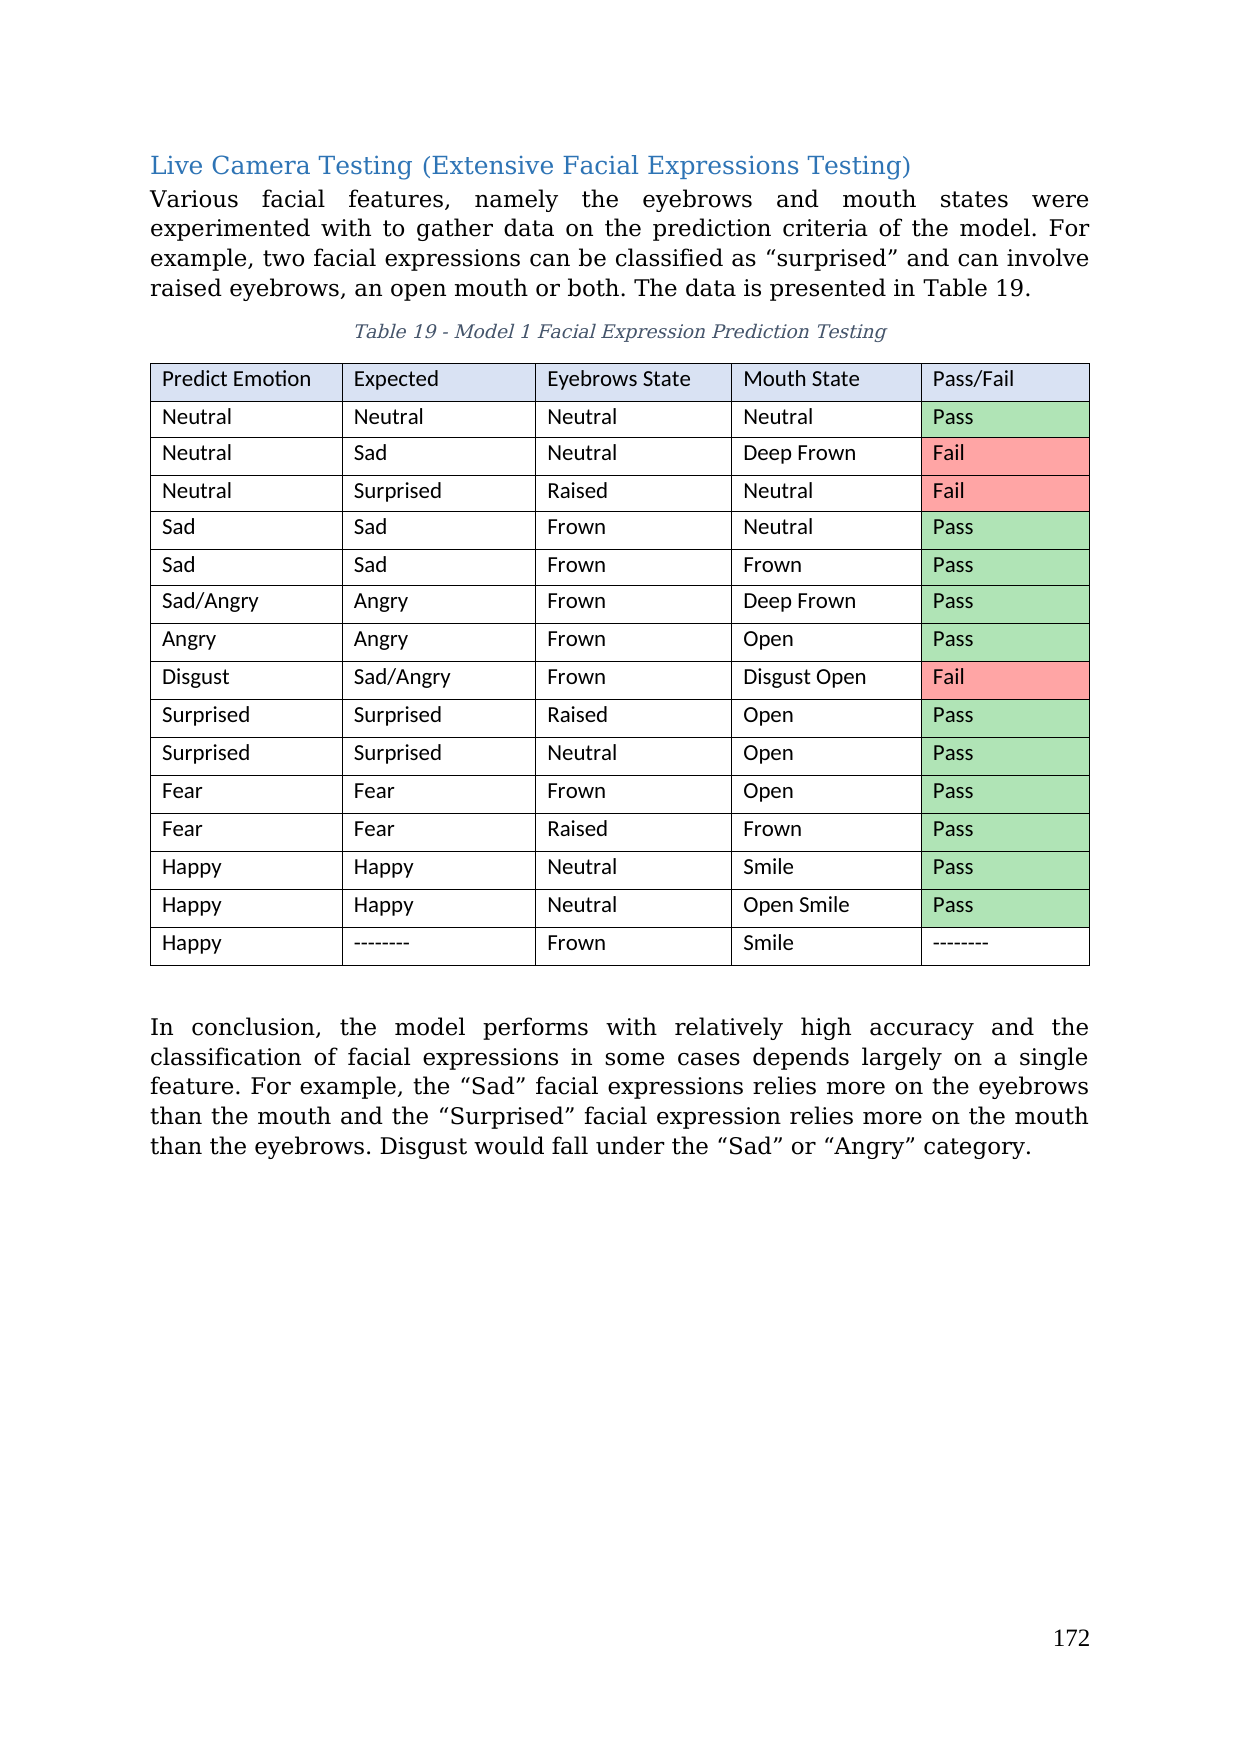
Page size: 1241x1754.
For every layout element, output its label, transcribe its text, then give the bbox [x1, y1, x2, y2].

table_cell Pass [922, 512, 1089, 549]
table_cell Surprised [151, 700, 342, 737]
table_cell Frown [536, 586, 731, 623]
table_cell Fail [922, 438, 1089, 475]
table_cell Surprised [343, 738, 535, 775]
table_cell Neutral [536, 402, 731, 437]
table_cell Frown [536, 512, 731, 549]
table_cell Neutral [732, 402, 921, 437]
table_cell Pass [922, 890, 1089, 927]
table_cell Sad [151, 512, 342, 549]
table_cell Surprised [151, 738, 342, 775]
table_cell Neutral [732, 512, 921, 549]
table_cell Neutral [536, 438, 731, 475]
table_cell Neutral [151, 402, 342, 437]
table_cell Open Smile [732, 890, 921, 927]
table_cell Pass [922, 814, 1089, 851]
table_cell Surprised [343, 700, 535, 737]
table_cell Smile [732, 928, 921, 965]
table_cell Raised [536, 814, 731, 851]
table_cell Pass [922, 624, 1089, 661]
table_cell Frown [536, 662, 731, 699]
table_cell Pass [922, 700, 1089, 737]
text Table 19 - Model 1 Facial Expression Prediction Testing [150, 320, 1090, 342]
table_cell Sad [151, 550, 342, 585]
table_header Pass/Fail [922, 364, 1089, 401]
table_cell Smile [732, 852, 921, 889]
table_cell Sad [343, 512, 535, 549]
table_cell Pass [922, 776, 1089, 813]
text Various facial features, namely the eyebrows and mouth states were experimented with to gather data on the prediction criteria of the model. For example, two facial expressions can be classified as “surprised” and can involve raised eyebrows, an open mouth or both. The data is presented in Table 19. [150, 184, 1090, 301]
table_cell -------- [922, 928, 1089, 965]
table_cell Disgust [151, 662, 342, 699]
table_header Expected [343, 364, 535, 401]
table_cell Open [732, 700, 921, 737]
table_cell Fear [151, 776, 342, 813]
table_cell Neutral [536, 890, 731, 927]
table_cell Fail [922, 476, 1089, 511]
table_cell Deep Frown [732, 586, 921, 623]
table_cell Frown [732, 814, 921, 851]
table_cell Raised [536, 476, 731, 511]
table_cell Pass [922, 852, 1089, 889]
table_cell Deep Frown [732, 438, 921, 475]
table_cell Happy [151, 890, 342, 927]
table_cell Frown [536, 624, 731, 661]
table_cell Sad [343, 550, 535, 585]
table_cell Neutral [343, 402, 535, 437]
table_cell Happy [151, 928, 342, 965]
table_cell Neutral [151, 476, 342, 511]
table_cell Fail [922, 662, 1089, 699]
table_cell Happy [343, 852, 535, 889]
table_cell Neutral [536, 738, 731, 775]
table_cell Disgust Open [732, 662, 921, 699]
table_cell Sad/Angry [343, 662, 535, 699]
table_header Mouth State [732, 364, 921, 401]
table_cell Pass [922, 586, 1089, 623]
table_cell Frown [536, 928, 731, 965]
table_cell Surprised [343, 476, 535, 511]
table_header Eyebrows State [536, 364, 731, 401]
table_cell Frown [536, 776, 731, 813]
table_cell Neutral [151, 438, 342, 475]
table_cell Happy [151, 852, 342, 889]
table_cell Open [732, 776, 921, 813]
table_cell Angry [151, 624, 342, 661]
table_cell Angry [343, 624, 535, 661]
table_cell Open [732, 738, 921, 775]
table_cell Open [732, 624, 921, 661]
table_cell Neutral [536, 852, 731, 889]
table_cell Frown [536, 550, 731, 585]
table_cell Fear [343, 814, 535, 851]
table_cell Angry [343, 586, 535, 623]
table_cell Frown [732, 550, 921, 585]
table_cell Pass [922, 402, 1089, 437]
table_header Predict Emotion [151, 364, 342, 401]
table_cell Neutral [732, 476, 921, 511]
table_cell -------- [343, 928, 535, 965]
table_cell Pass [922, 738, 1089, 775]
table_cell Fear [151, 814, 342, 851]
table_cell Happy [343, 890, 535, 927]
table_cell Pass [922, 550, 1089, 585]
table_cell Sad [343, 438, 535, 475]
table_cell Raised [536, 700, 731, 737]
table_cell Sad/Angry [151, 586, 342, 623]
subtitle Live Camera Testing (Extensive Facial Expressions Testing) [150, 150, 1090, 180]
text In conclusion, the model performs with relatively high accuracy and the classification of facial expressions in some cases depends largely on a single feature. For example, the “Sad” facial expressions relies more on the eyebrows than the mouth and the “Surprised” facial expression relies more on the mouth than the eyebrows. Disgust would fall under the “Sad” or “Angry” category. [150, 1013, 1090, 1159]
table_cell Fear [343, 776, 535, 813]
